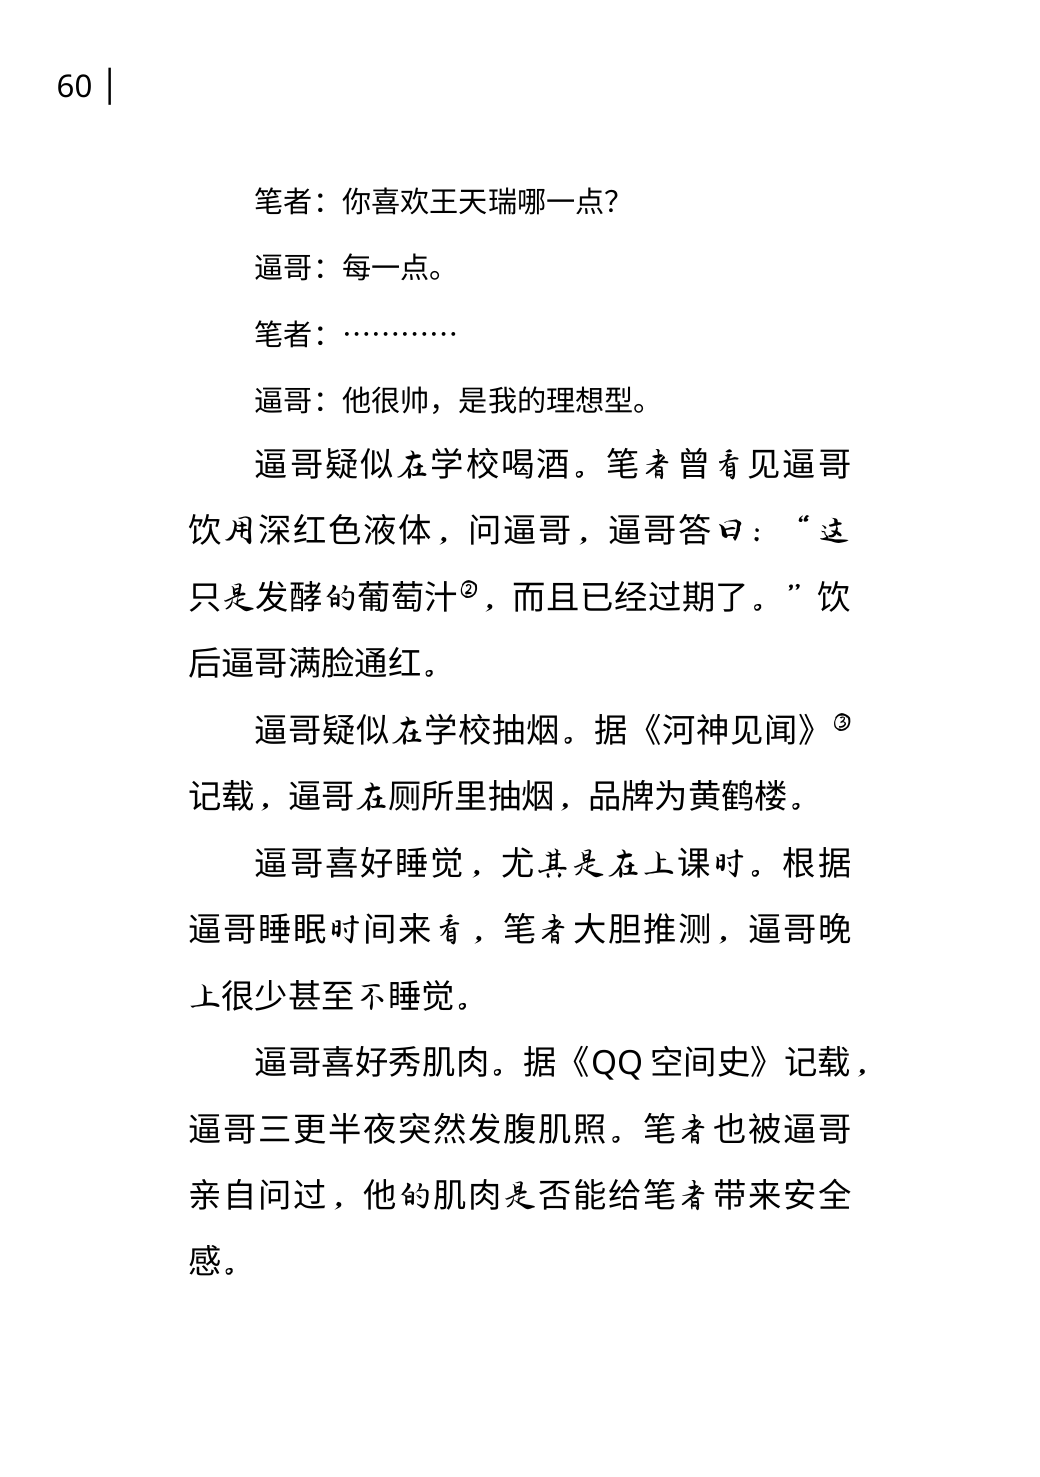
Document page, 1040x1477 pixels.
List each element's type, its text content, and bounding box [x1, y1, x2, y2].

text 笔者：………… [188, 299, 852, 366]
text 逼哥喜好秀肌肉。据《QQ空间史》记载，逼哥三更半夜突然发腹肌照。笔者也被逼哥亲自问过，他的肌肉是否能给笔者带来安全感。 [188, 1030, 852, 1296]
text 逼哥：他很帅，是我的理想型。 [188, 366, 852, 432]
text 逼哥：每一点。 [188, 233, 852, 299]
text 逼哥喜好睡觉，尤其是在上课时。根据逼哥睡眠时间来看，笔者大胆推测，逼哥晚上很少甚至不睡觉。 [188, 831, 852, 1030]
text 逼哥疑似在学校抽烟。据《河神见闻》③记载，逼哥在厕所里抽烟，品牌为黄鹤楼。 [188, 698, 852, 831]
text 逼哥疑似在学校喝酒。笔者曾看见逼哥饮用深红色液体，问逼哥，逼哥答曰：“这只是发酵的葡萄汁②，而且已经过期了。”饮后逼哥满脸通红。 [188, 432, 852, 698]
text 笔者：你喜欢王天瑞哪一点？ [188, 166, 852, 233]
